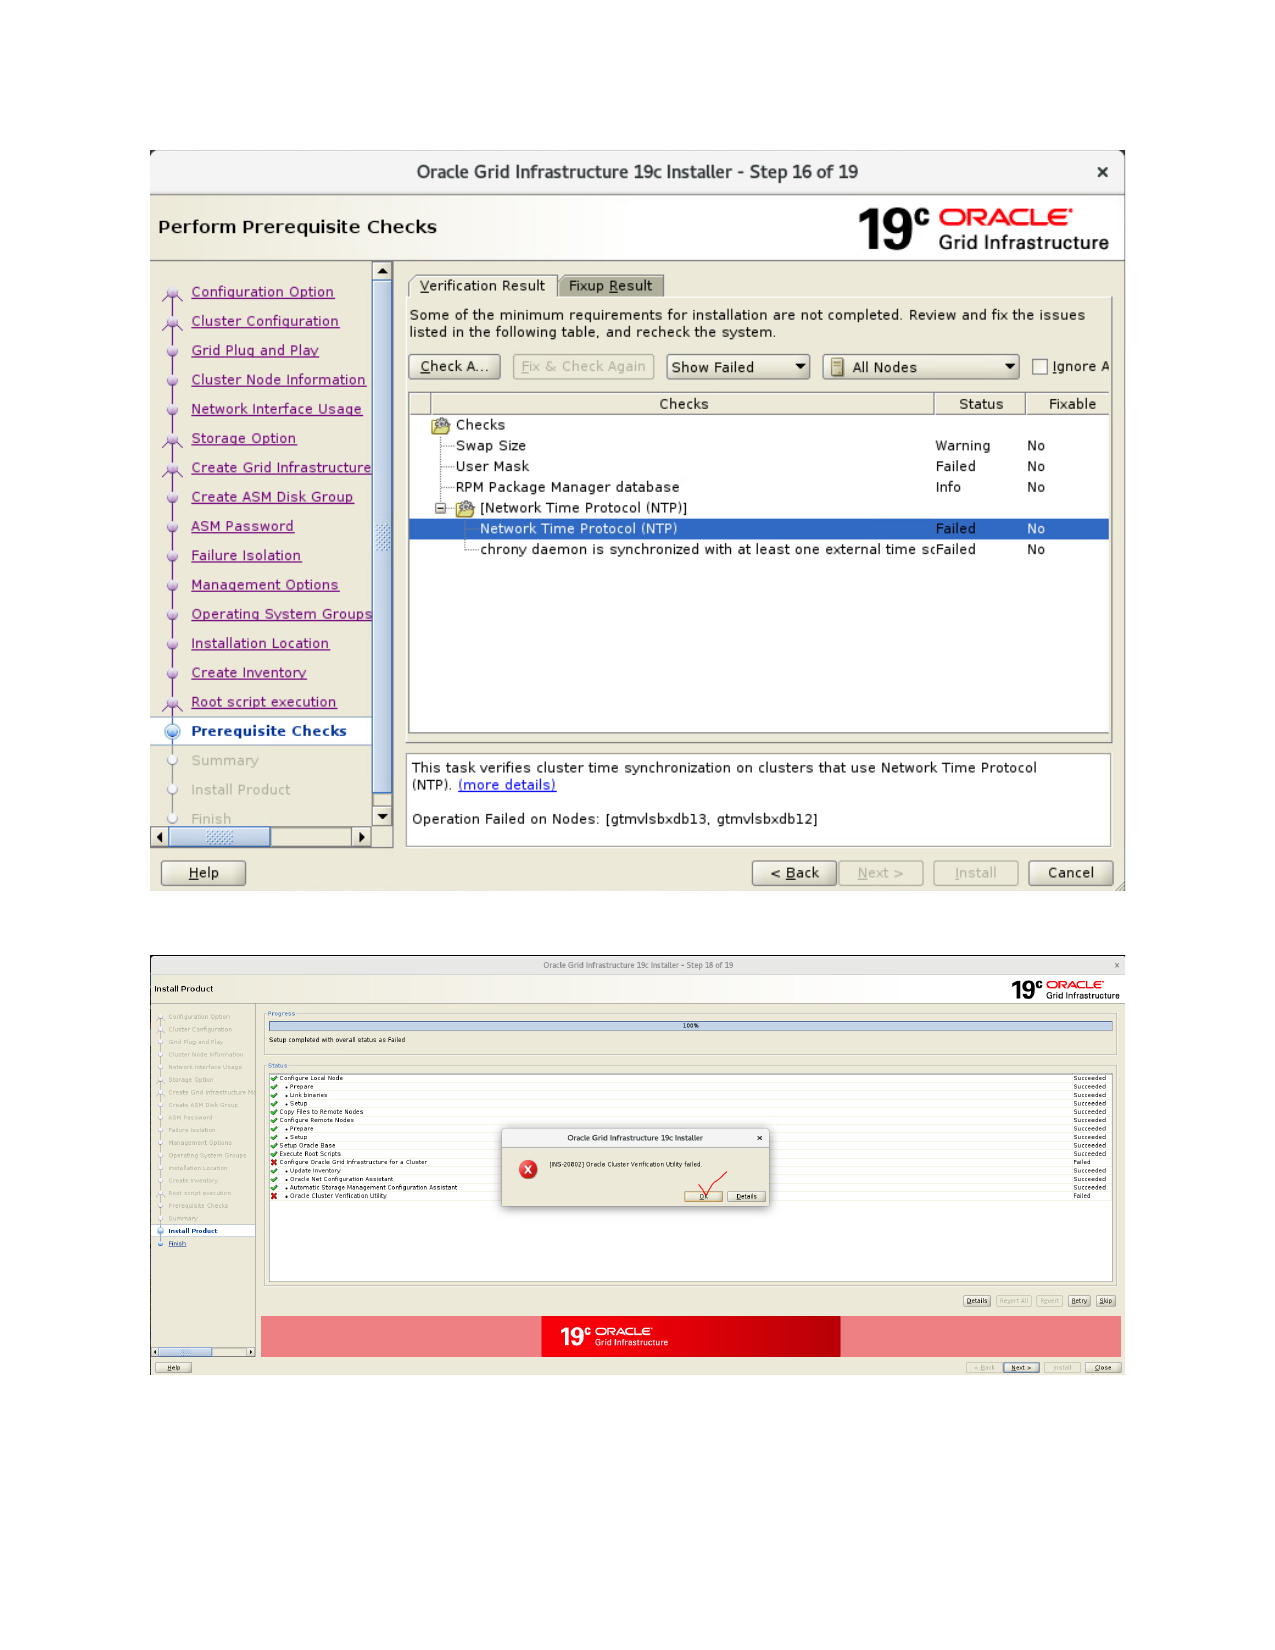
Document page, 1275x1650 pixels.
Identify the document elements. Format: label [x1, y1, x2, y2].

picture [150, 955, 1125, 1375]
picture [150, 150, 1125, 891]
